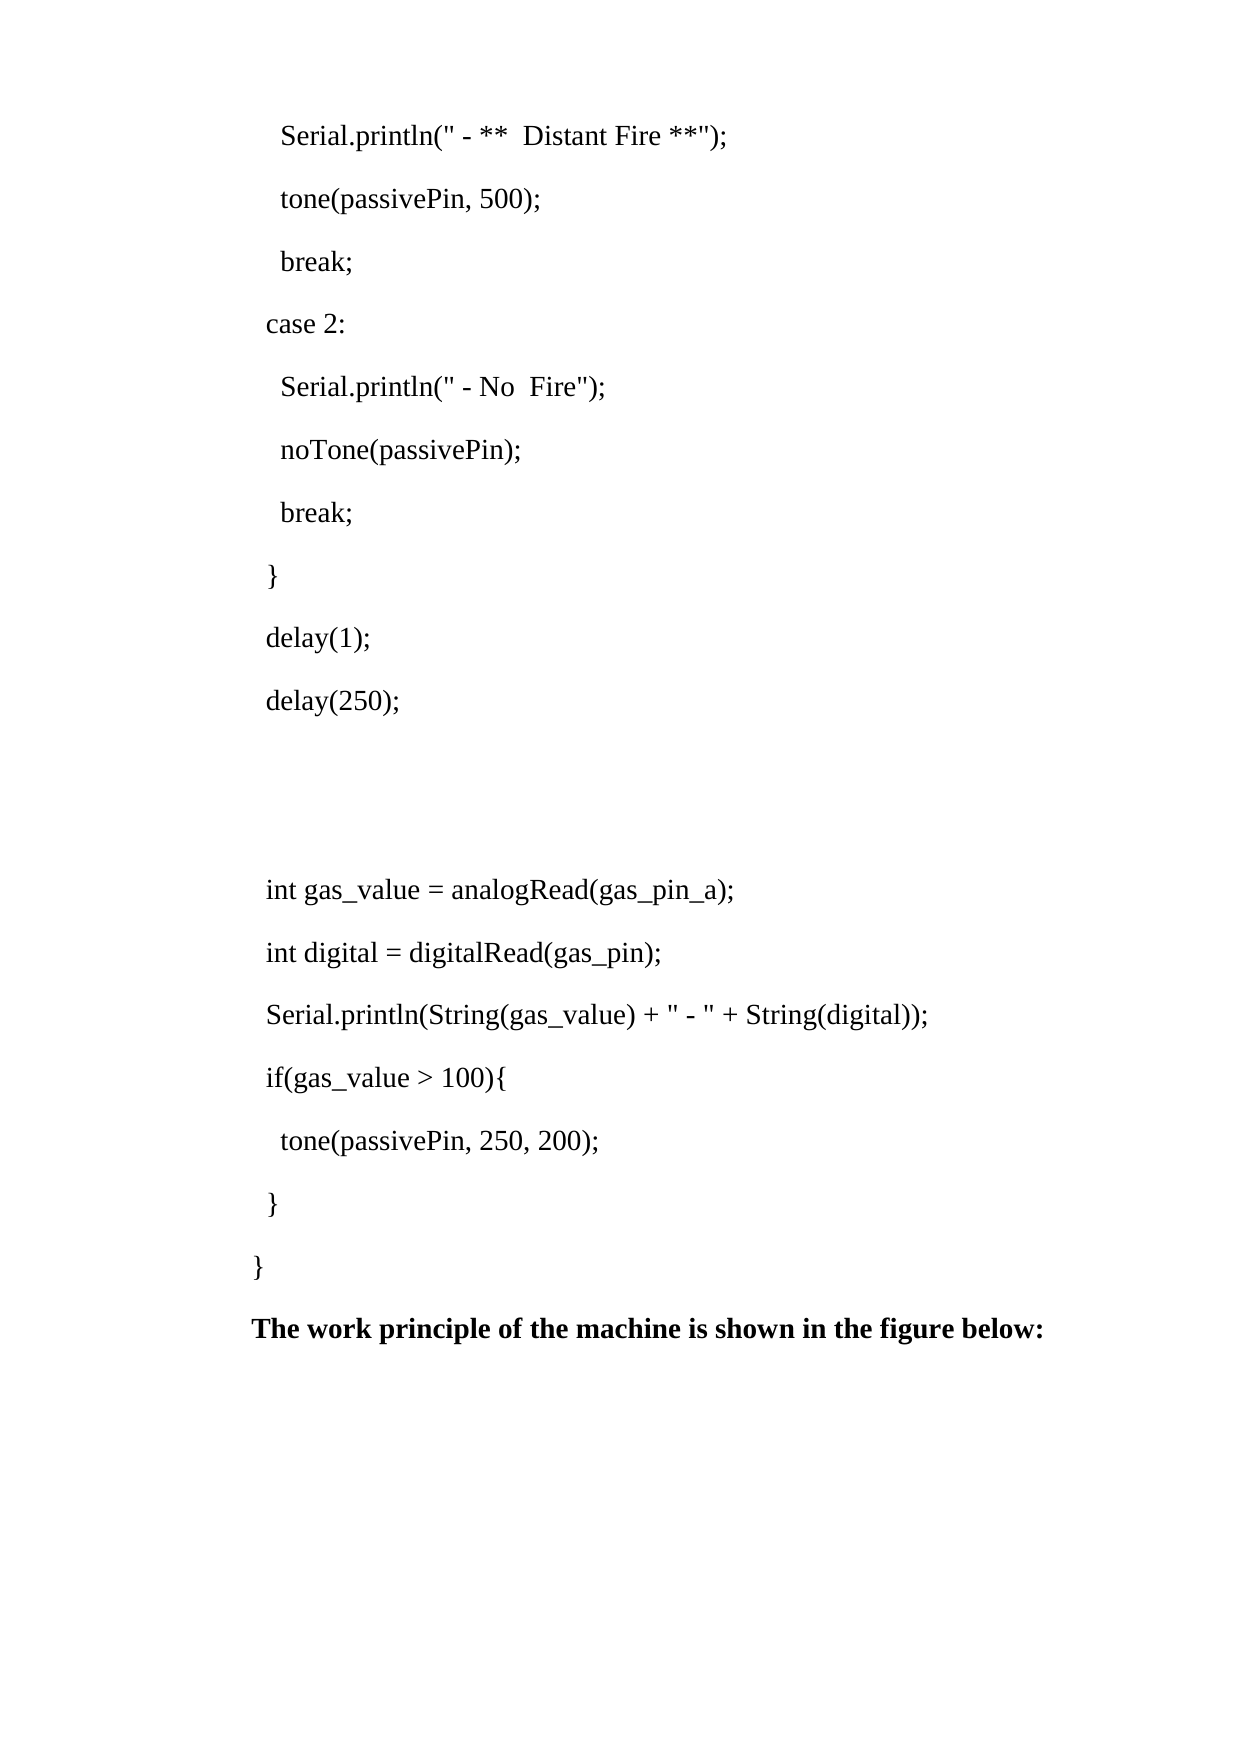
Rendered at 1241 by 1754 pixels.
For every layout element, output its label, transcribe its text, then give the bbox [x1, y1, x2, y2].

text } [177, 558, 1122, 591]
text tone(passivePin, 500); [177, 181, 1122, 214]
text The work principle of the machine is shown in the figure below: [177, 1312, 1122, 1345]
text int digital = digitalRead(gas_pin); [177, 935, 1122, 968]
text Serial.println(" - No Fire"); [177, 369, 1122, 403]
text noTone(passivePin); [177, 432, 1122, 466]
text delay(1); [177, 621, 1122, 654]
text Serial.println(String(gas_value) + " - " + String(digital)); [177, 997, 1122, 1031]
text break; [177, 495, 1122, 528]
text if(gas_value > 100){ [177, 1060, 1122, 1094]
text break; [177, 244, 1122, 277]
text tone(passivePin, 250, 200); [177, 1123, 1122, 1157]
text case 2: [177, 307, 1122, 340]
text delay(250); [177, 683, 1122, 717]
text Serial.println(" - ** Distant Fire **"); [177, 118, 1122, 152]
text } [177, 1249, 1122, 1282]
text int gas_value = analogRead(gas_pin_a); [177, 872, 1122, 905]
text } [177, 1186, 1122, 1219]
